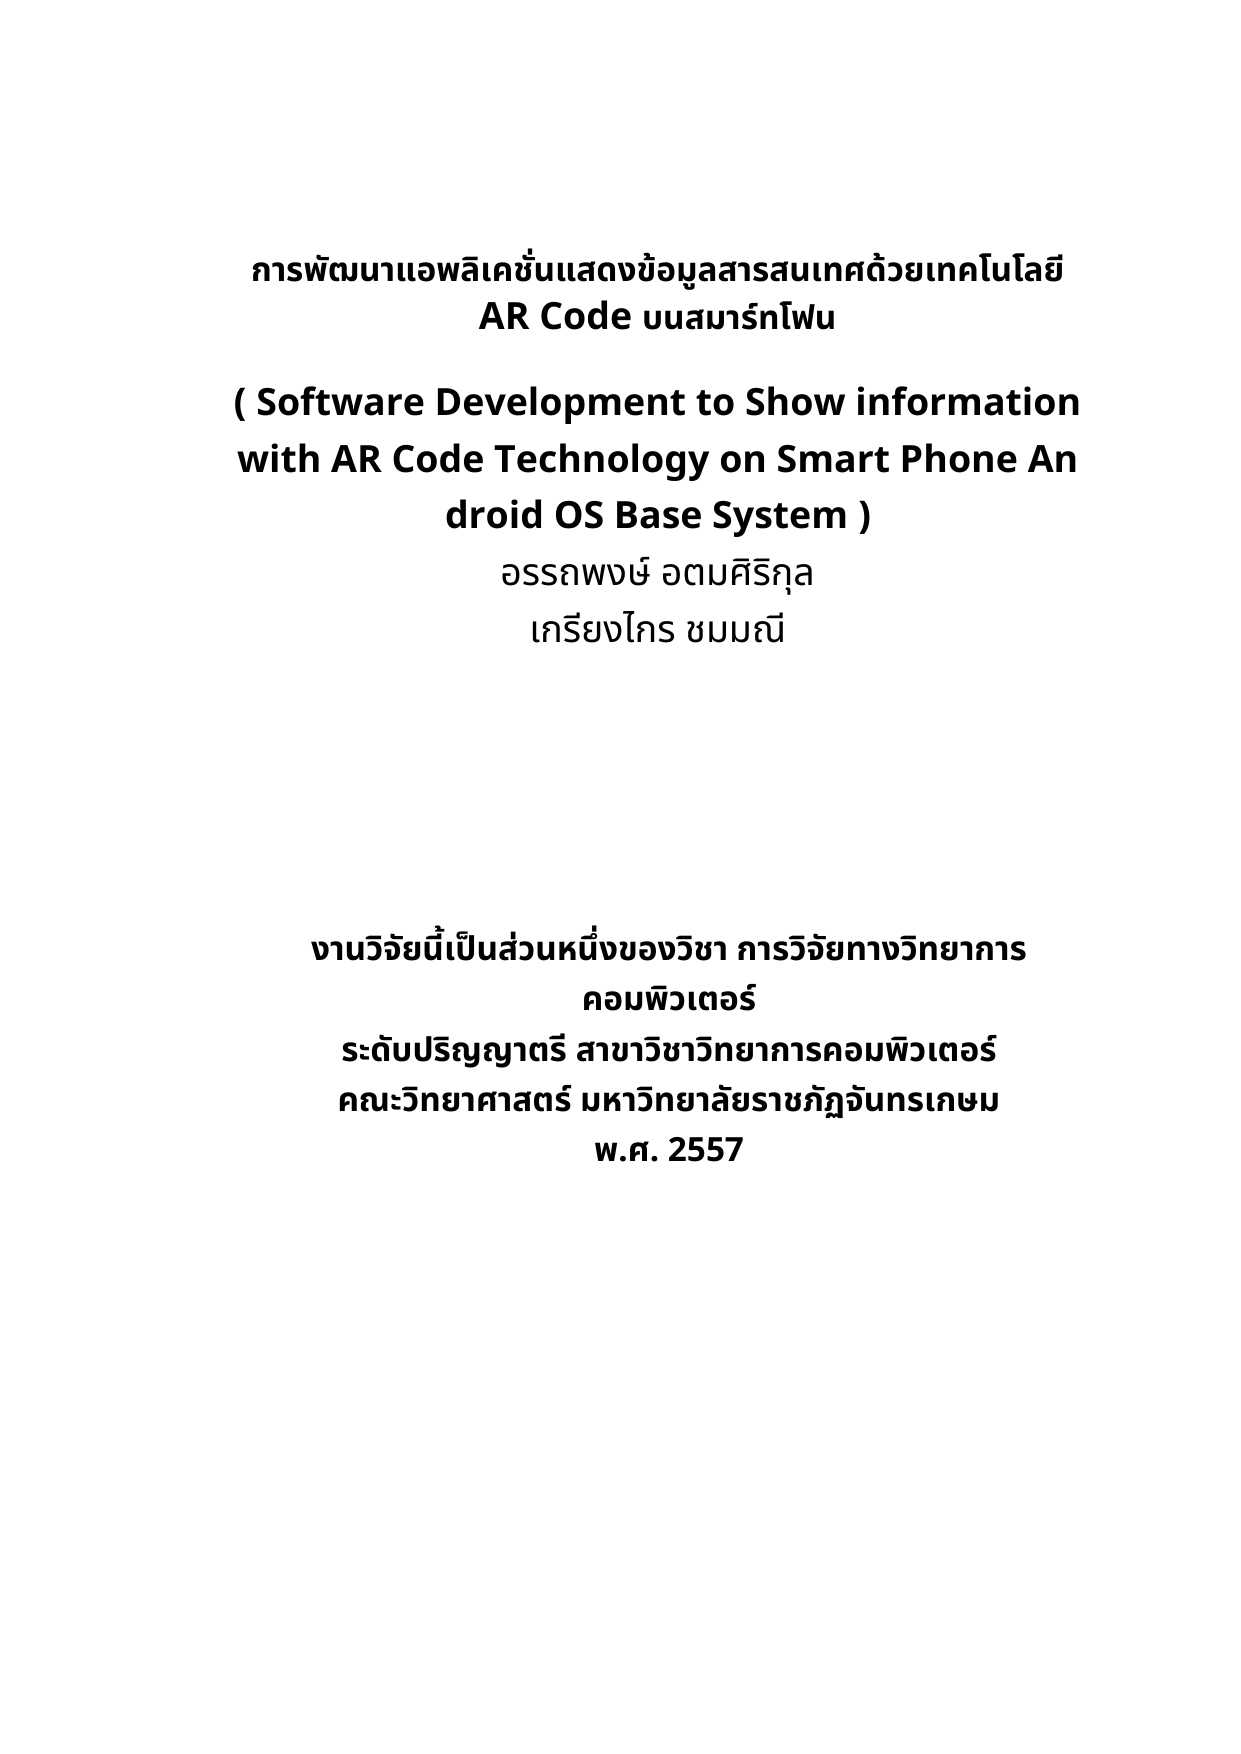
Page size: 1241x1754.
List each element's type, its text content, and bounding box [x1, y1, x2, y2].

table_header งานวิจัยนี้เป็นส่วนหนึ่งของวิชา การวิจัยทางวิทยาการคอมพิวเตอร์ ระดับปริญญาตรี สาขาวิชาวิทยาการคอมพิวเตอร์ คณะวิทยาศาสตร์ มหาวิทยาลัยราชภัฏจันทรเกษม พ.ศ. 2557 [225, 911, 1113, 1177]
table_header การพัฒนาแอพลิเคชั่นแสดงข้อมูลสารสนเทศด้วยเทคโนโลยี AR Code บนสมาร์ทโฟน ( Software Development to Show information with AR Code Technology on Smart Phone Android OS Base System ) [214, 251, 1101, 546]
table_header อรรถพงษ์ อตมศิริกุล เกรียงไกร ชมมณี [214, 546, 1101, 911]
